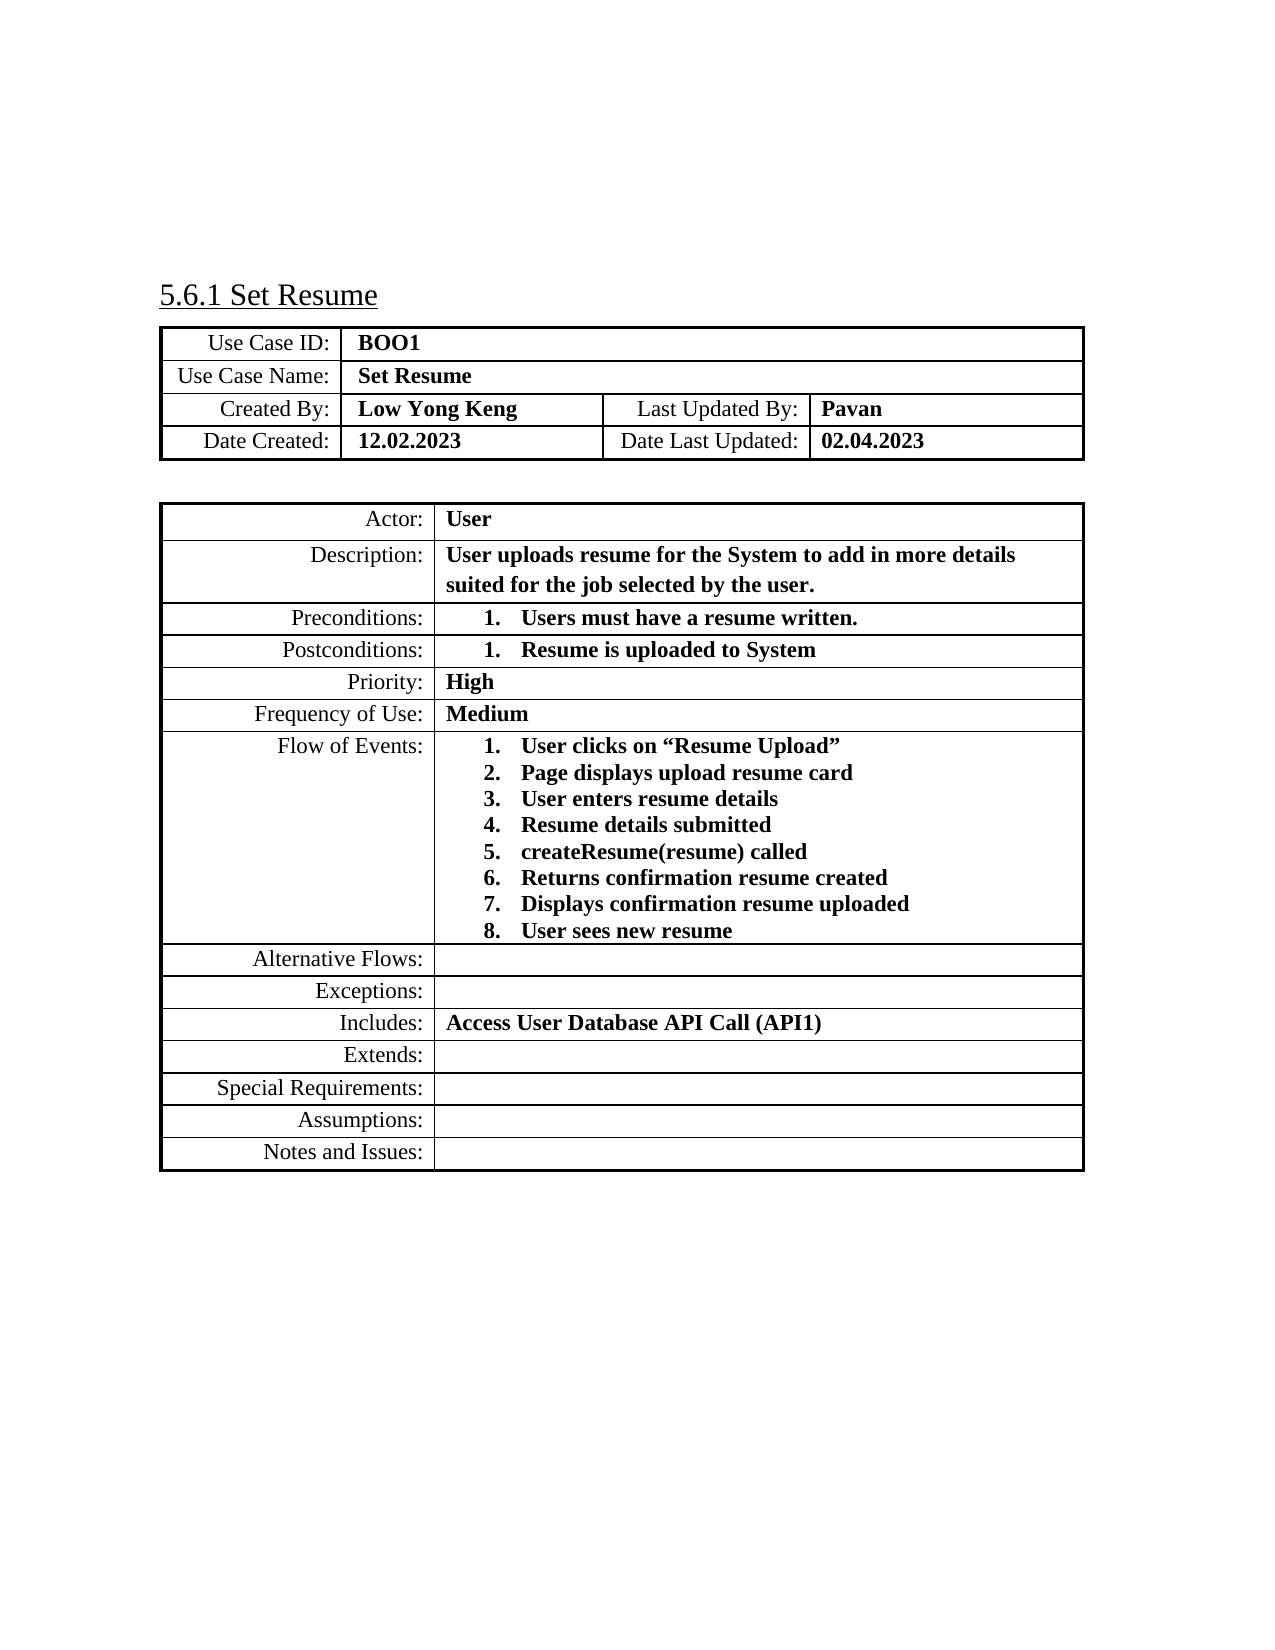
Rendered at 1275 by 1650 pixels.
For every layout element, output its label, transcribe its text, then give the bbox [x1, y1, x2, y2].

table_cell User clicks on “Resume Upload” Page displays upload resume card User enters resume details Resume details submitted createResume(resume) called Returns confirmation resume created Displays confirmation resume uploaded User sees new resume [435, 732, 1082, 943]
table_cell Set Resume [342, 362, 1082, 392]
table_cell Date Last Updated: [604, 427, 809, 458]
table_cell 02.04.2023 [811, 427, 1082, 458]
table_cell Postconditions: [163, 636, 434, 666]
table_cell [435, 977, 1082, 1008]
table_cell Created By: [163, 394, 340, 425]
table_cell Date Created: [163, 427, 340, 458]
table_cell [435, 1138, 1082, 1168]
table_cell Medium [435, 700, 1082, 731]
table_cell Preconditions: [163, 604, 434, 634]
table_cell [435, 1074, 1082, 1104]
table_header Actor: [163, 505, 434, 540]
table_cell Notes and Issues: [163, 1138, 434, 1168]
table_cell Extends: [163, 1041, 434, 1072]
table_cell Resume is uploaded to System [435, 636, 1082, 666]
table_header Use Case ID: [163, 329, 340, 360]
table_cell [435, 1106, 1082, 1136]
table_cell Exceptions: [163, 977, 434, 1008]
table_cell Last Updated By: [604, 395, 809, 425]
table_cell Low Yong Keng [342, 395, 602, 425]
table_cell Assumptions: [163, 1106, 434, 1136]
table_cell Alternative Flows: [163, 945, 434, 975]
table_header User [435, 505, 1082, 540]
table_cell 12.02.2023 [342, 427, 602, 458]
table_cell Flow of Events: [163, 732, 434, 943]
table_cell Use Case Name: [163, 361, 340, 392]
table_cell Priority: [163, 668, 434, 699]
table_cell Special Requirements: [163, 1074, 434, 1104]
table_cell Access User Database API Call (API1) [435, 1009, 1082, 1040]
table_header BOO1 [342, 329, 1082, 360]
table_cell User uploads resume for the System to add in more details suited for the job selected by the user. [435, 541, 1082, 602]
subtitle 5.6.1 Set Resume [159, 276, 1125, 312]
table_cell Users must have a resume written. [435, 604, 1082, 634]
table_cell Frequency of Use: [163, 700, 434, 731]
table_cell Includes: [163, 1009, 434, 1040]
table_cell [435, 945, 1082, 975]
table_cell [435, 1041, 1082, 1072]
table_cell High [435, 668, 1082, 699]
table_cell Pavan [811, 395, 1082, 425]
table_cell Description: [163, 541, 434, 602]
